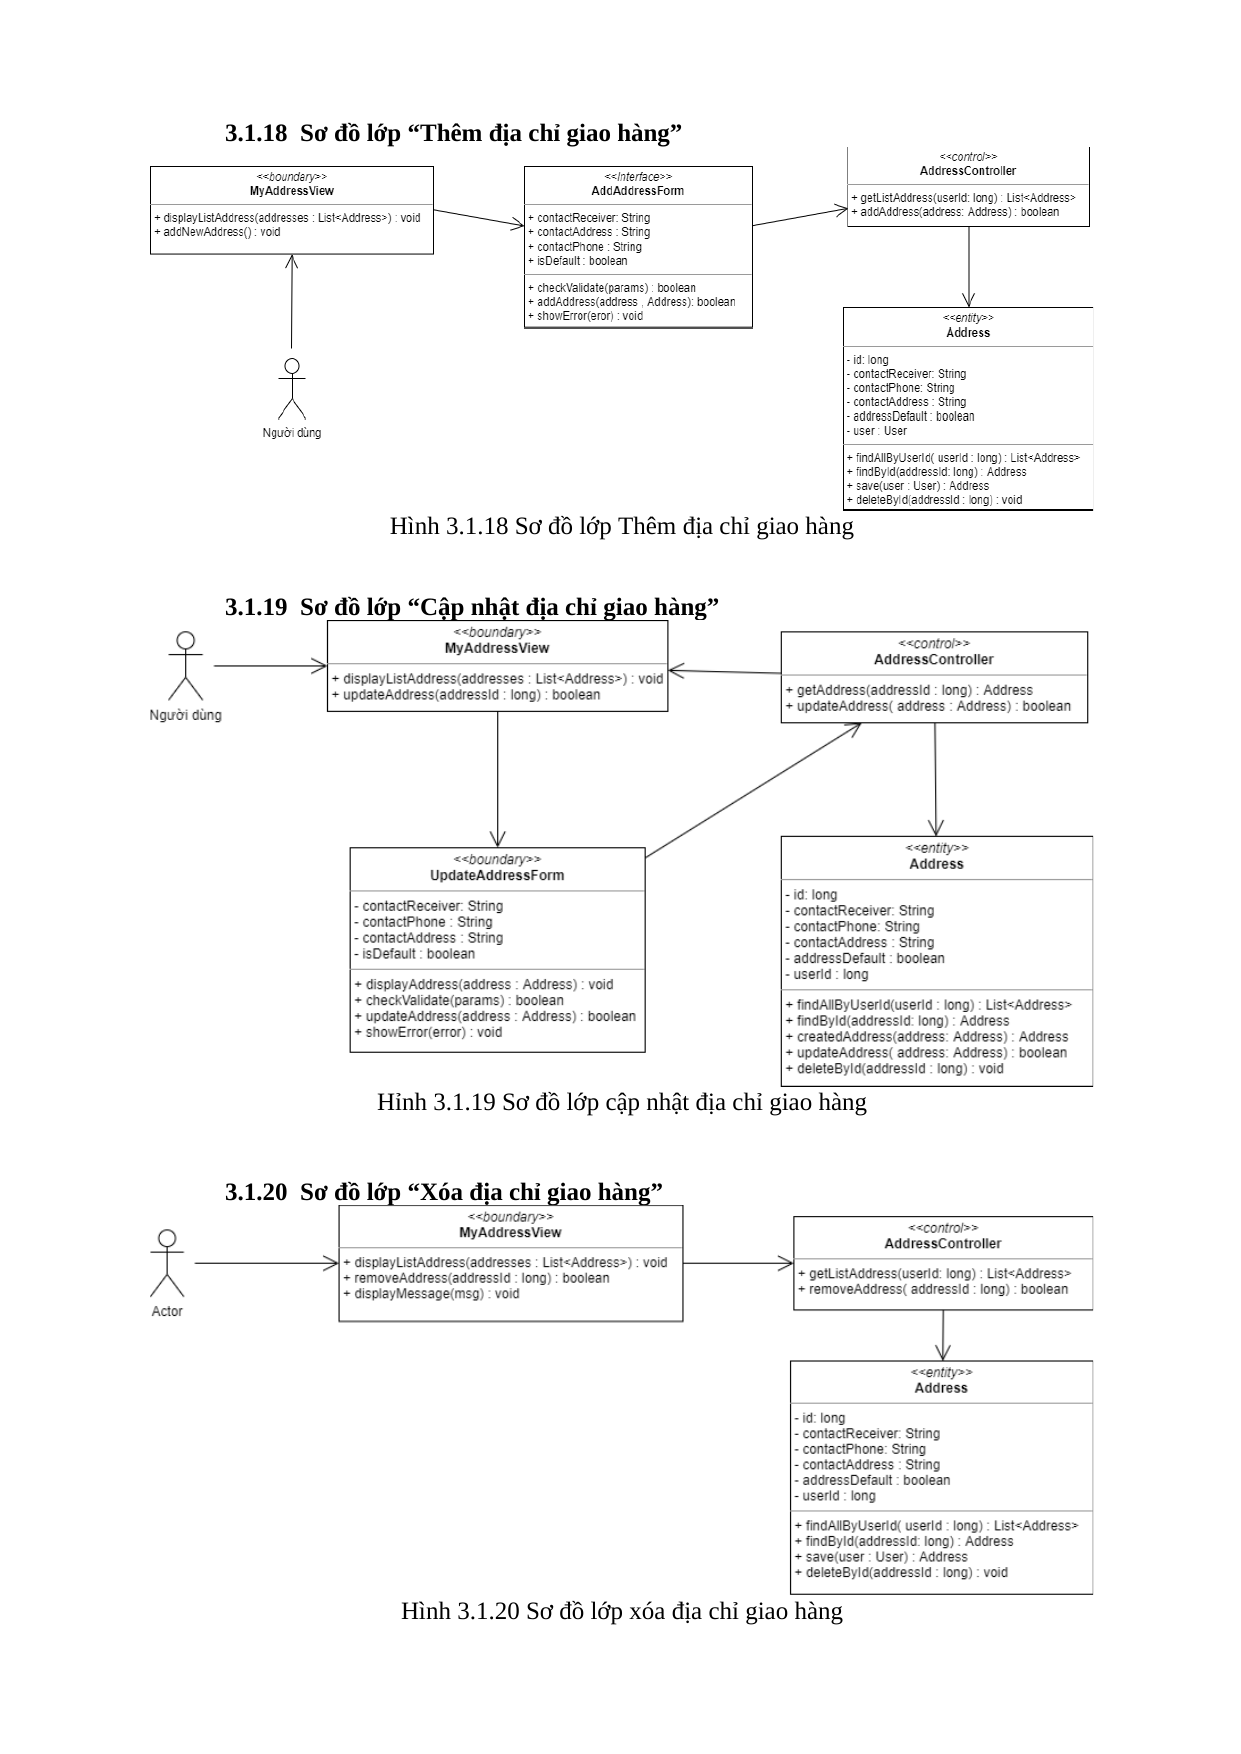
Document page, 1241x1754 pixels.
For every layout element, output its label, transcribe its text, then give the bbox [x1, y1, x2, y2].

subtitle 3.1.18 Sơ đồ lớp “Thêm địa chỉ giao hàng” [150, 118, 1094, 147]
text Hình 3.1.18 Sơ đồ lớp Thêm địa chỉ giao hàng [150, 511, 1094, 539]
subtitle 3.1.19 Sơ đồ lớp “Cập nhật địa chỉ giao hàng” [150, 592, 1094, 620]
picture [150, 147, 1094, 511]
picture [150, 1205, 1094, 1596]
subtitle 3.1.20 Sơ đồ lớp “Xóa địa chỉ giao hàng” [150, 1177, 1094, 1205]
text Hỉnh 3.1.19 Sơ đồ lớp cập nhật địa chỉ giao hàng [150, 1087, 1094, 1115]
text Hình 3.1.20 Sơ đồ lớp xóa địa chỉ giao hàng [150, 1596, 1094, 1624]
picture [150, 620, 1094, 1087]
